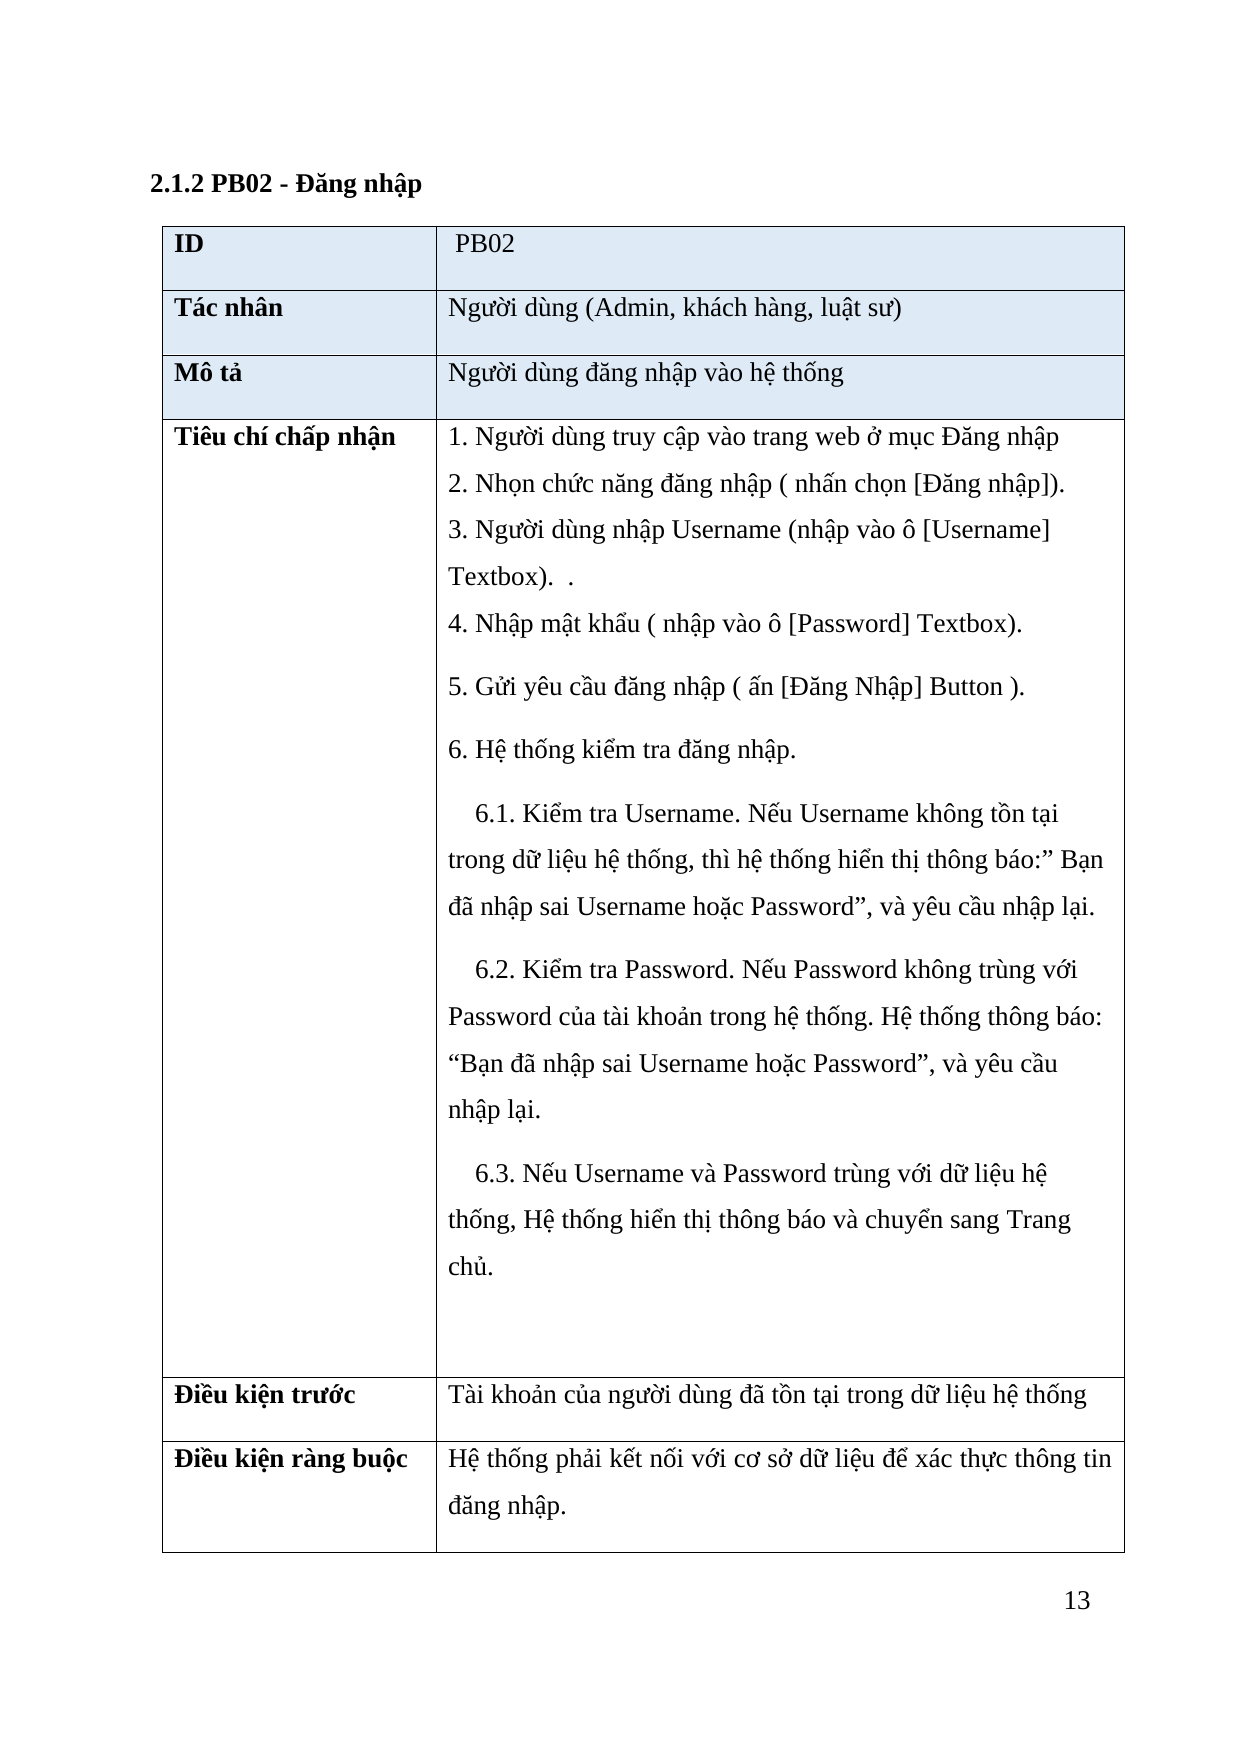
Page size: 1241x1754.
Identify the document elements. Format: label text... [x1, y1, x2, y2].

table_header PB02 [437, 227, 1124, 290]
table_cell Điều kiện ràng buộc [163, 1442, 436, 1552]
table_header ID [163, 227, 436, 290]
table_cell Tác nhân [163, 291, 436, 354]
table_cell Điều kiện trước [163, 1378, 436, 1441]
table_cell Hệ thống phải kết nối với cơ sở dữ liệu để xác thực thông tin đăng nhập. [437, 1442, 1124, 1552]
table_cell Người dùng đăng nhập vào hệ thống [437, 356, 1124, 419]
table_cell Người dùng (Admin, khách hàng, luật sư) [437, 291, 1124, 354]
table_cell Tài khoản của người dùng đã tồn tại trong dữ liệu hệ thống [437, 1378, 1124, 1441]
table_cell Tiêu chí chấp nhận [163, 420, 436, 1377]
table_cell 1. Người dùng truy cập vào trang web ở mục Đăng nhập 2. Nhọn chức năng đăng nhập ( nhấn chọn [Đăng nhập]). 3. Người dùng nhập Username (nhập vào ô [Username] Textbox). . 4. Nhập mật khẩu ( nhập vào ô [Password] Textbox). 5. Gửi yêu cầu đăng nhập ( ấn [Đăng Nhập] Button ). 6. Hệ thống kiểm tra đăng nhập. 6.1. Kiểm tra Username. Nếu Username không tồn tại trong dữ liệu hệ thống, thì hệ thống hiển thị thông báo:” Bạn đã nhập sai Username hoặc Password”, và yêu cầu nhập lại. 6.2. Kiểm tra Password. Nếu Password không trùng với Password của tài khoản trong hệ thống. Hệ thống thông báo: “Bạn đã nhập sai Username hoặc Password”, và yêu cầu nhập lại. 6.3. Nếu Username và Password trùng với dữ liệu hệ thống, Hệ thống hiển thị thông báo và chuyển sang Trang chủ. [437, 420, 1124, 1377]
subtitle 2.1.2 PB02 - Đăng nhập [150, 167, 1090, 198]
table_cell Mô tả [163, 356, 436, 419]
